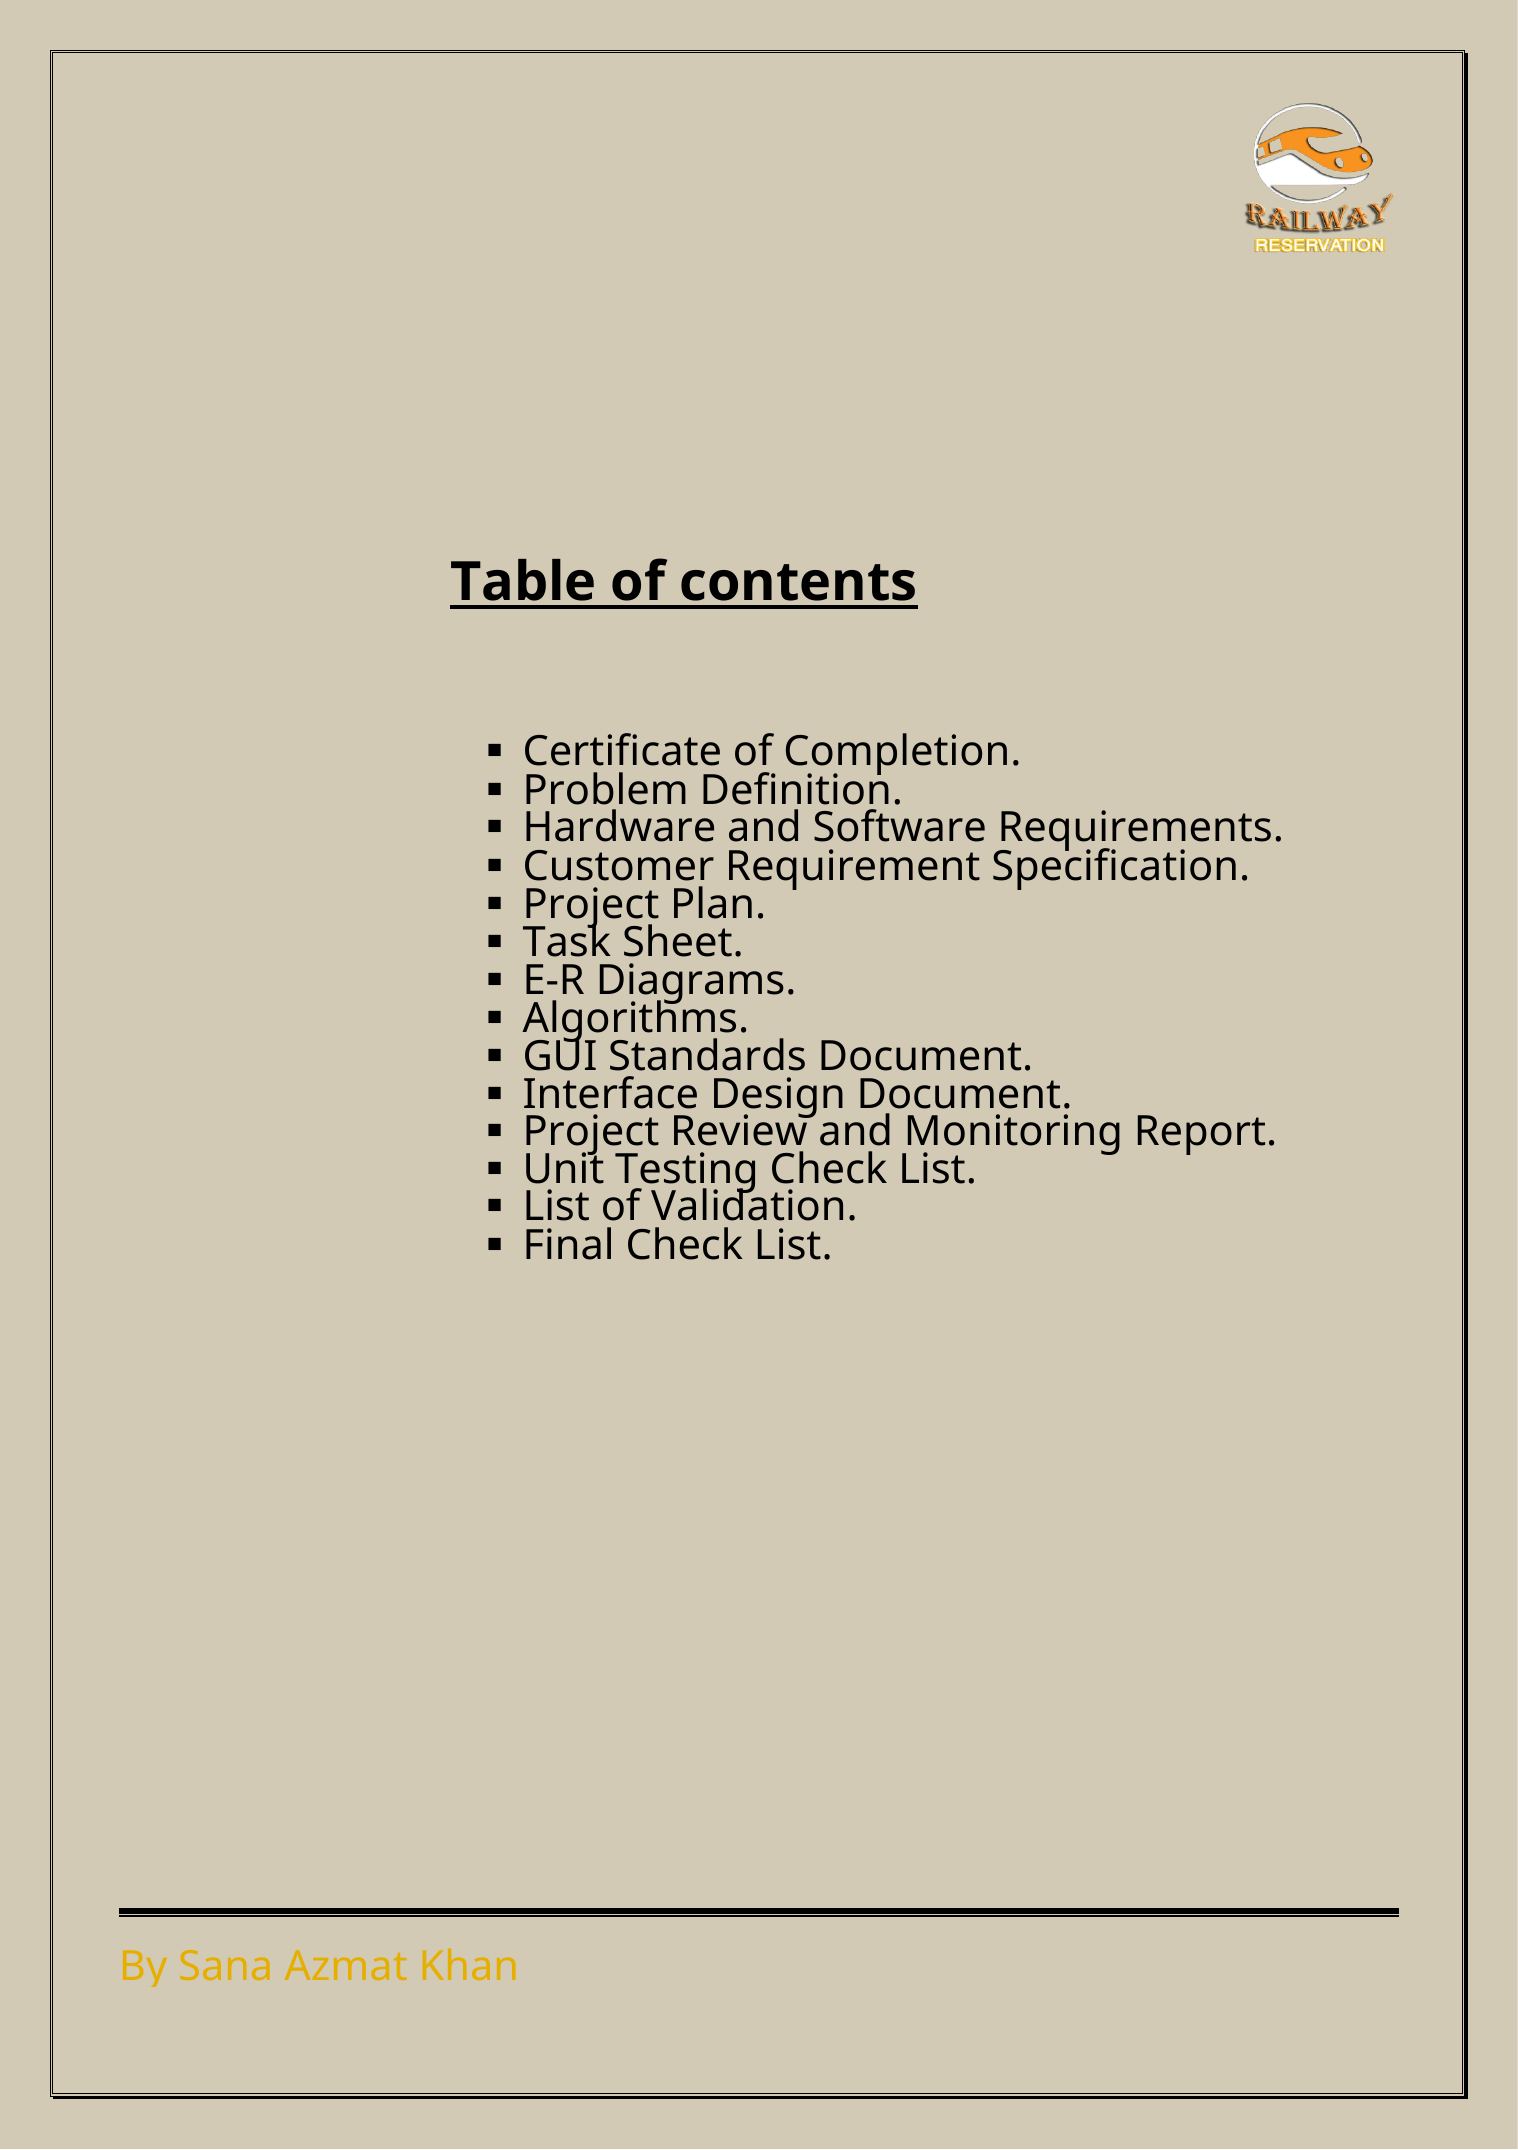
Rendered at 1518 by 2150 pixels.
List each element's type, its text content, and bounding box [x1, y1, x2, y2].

list Certificate of Completion. [485, 732, 1364, 774]
picture [1132, 73, 1462, 282]
list Project Review and Monitoring Report. [485, 1116, 1364, 1153]
list Final Check List. [485, 1228, 1364, 1267]
list Hardware and Software Requirements. [485, 812, 1364, 849]
list Unit Testing Check List. [485, 1153, 1364, 1191]
list E-R Diagrams. [485, 964, 1364, 1002]
text Table of contents [375, 542, 1364, 616]
list Project Plan. [485, 888, 1364, 926]
list GUI Standards Document. [485, 1041, 1364, 1078]
list Customer Requirement Specification. [485, 849, 1364, 888]
list List of Validation. [485, 1191, 1364, 1228]
list Interface Design Document. [485, 1078, 1364, 1116]
list Algorithms. [485, 1002, 1364, 1041]
list Problem Definition. [485, 774, 1364, 812]
list Task Sheet. [485, 926, 1364, 964]
